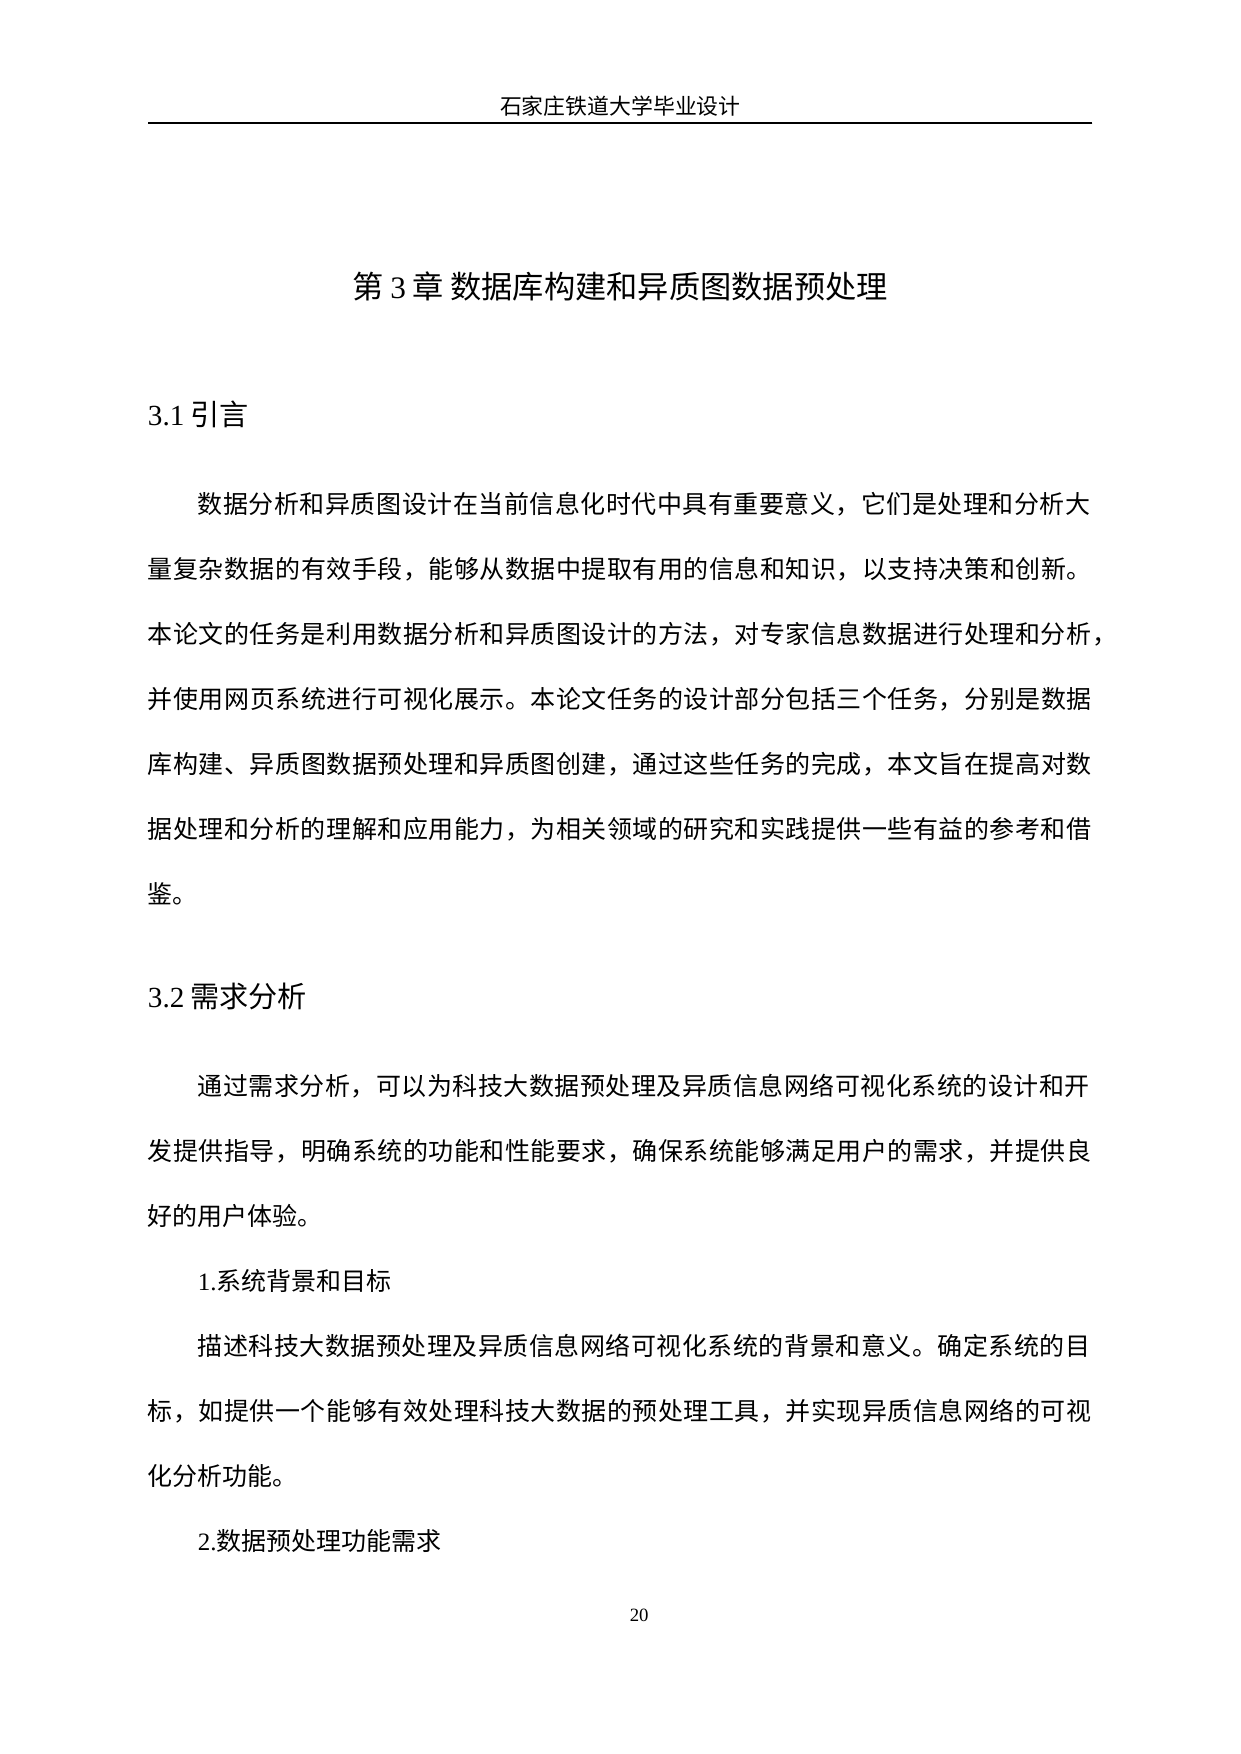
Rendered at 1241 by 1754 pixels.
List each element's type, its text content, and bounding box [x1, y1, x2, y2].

subtitle 3.2需求分析 [148, 962, 1092, 1027]
subtitle 第3章 数据库构建和异质图数据预处理 [148, 252, 1092, 317]
text 数据分析和异质图设计在当前信息化时代中具有重要意义，它们是处理和分析大量复杂数据的有效手段，能够从数据中提取有用的信息和知识，以支持决策和创新。本论文的任务是利用数据分析和异质图设计的方法，对专家信息数据进行处理和分析，并使用网页系统进行可视化展示。本论文任务的设计部分包括三个任务，分别是数据库构建、异质图数据预处理和异质图创建，通过这些任务的完成，本文旨在提高对数据处理和分析的理解和应用能力，为相关领域的研究和实践提供一些有益的参考和借鉴。 [148, 470, 1092, 925]
subtitle 3.1引言 [148, 380, 1092, 445]
text 2.数据预处理功能需求 [148, 1507, 1092, 1572]
text 描述科技大数据预处理及异质信息网络可视化系统的背景和意义。确定系统的目标，如提供一个能够有效处理科技大数据的预处理工具，并实现异质信息网络的可视化分析功能。 [148, 1312, 1092, 1507]
text 通过需求分析，可以为科技大数据预处理及异质信息网络可视化系统的设计和开发提供指导，明确系统的功能和性能要求，确保系统能够满足用户的需求，并提供良好的用户体验。 [148, 1052, 1092, 1247]
text 1.系统背景和目标 [148, 1247, 1092, 1312]
